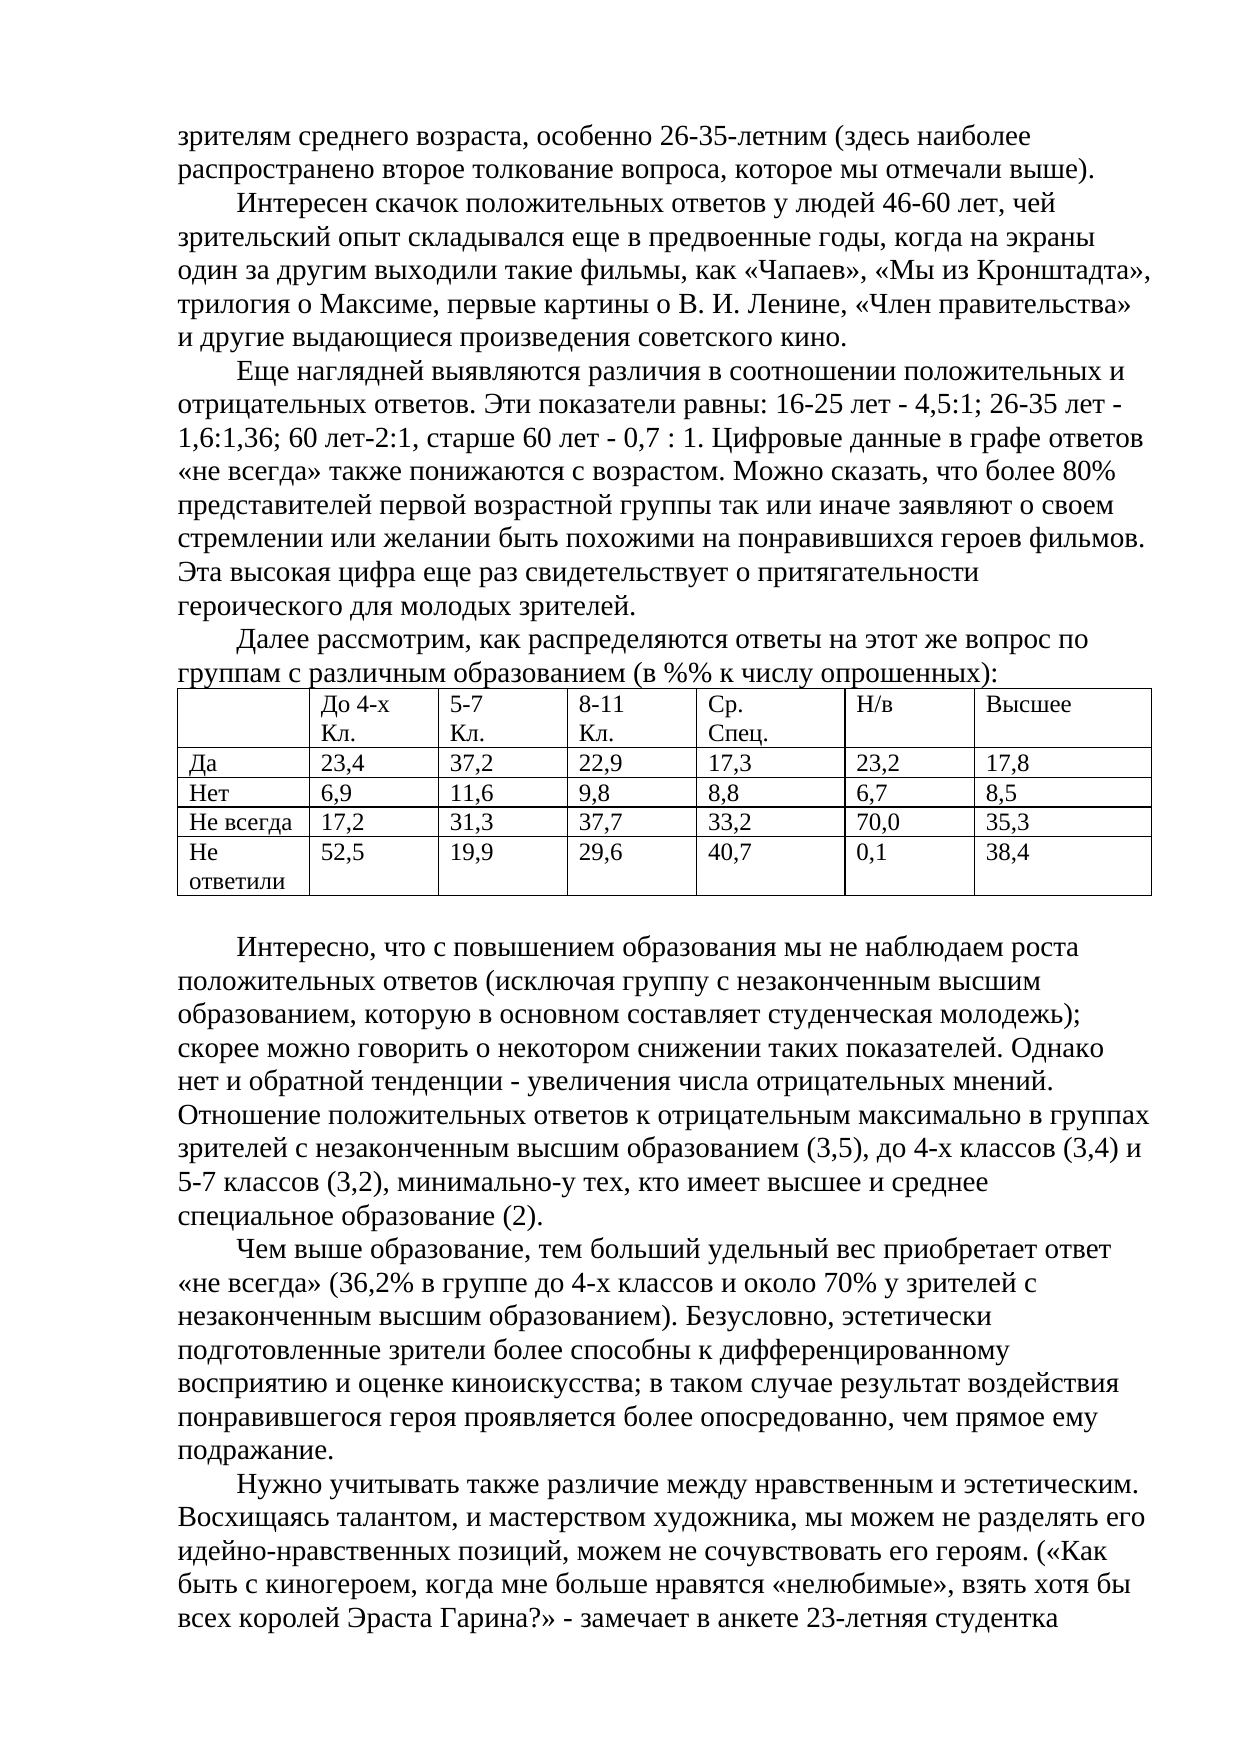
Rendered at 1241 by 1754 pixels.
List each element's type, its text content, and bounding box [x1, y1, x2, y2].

table_cell 38,4 [975, 837, 1151, 895]
table_cell 33,2 [697, 808, 844, 836]
table_header [178, 689, 309, 747]
table_cell 17,3 [697, 748, 844, 777]
table_cell 31,3 [439, 808, 567, 836]
table_cell Да [178, 748, 309, 777]
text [177, 1466, 1152, 1634]
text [177, 118, 1152, 185]
table_cell 9,8 [568, 778, 696, 806]
table_cell Не ответили [178, 837, 309, 895]
text Чем выше образование, тем больший удельный вес приобретает ответ «не всегда» (36,2% в группе до 4-х классов и около 70% у зрителей с незаконченным высшим образованием). Безусловно, эстетически подготовленные зрители более способны к дифференцированному восприятию и оценке киноискусства; в таком случае результат воздействия понравившегося героя проявляется более опосредованно, чем прямое ему подражание. [177, 1231, 1152, 1466]
table_cell 11,6 [439, 778, 567, 806]
table_header Н/в [846, 689, 974, 747]
table_cell 23,2 [846, 748, 974, 777]
table_cell 22,9 [568, 748, 696, 777]
text Интересен скачок положительных ответов у людей 46-60 лет, чей зрительский опыт складывался еще в предвоенные годы, когда на экраны один за другим выходили такие фильмы, как «Чапаев», «Мы из Кронштадта», трилогия о Максиме, первые картины о В. И. Ленине, «Член правительства» и другие выдающиеся произведения советского кино. [177, 185, 1152, 353]
table_cell 52,5 [310, 837, 438, 895]
table_cell 8,8 [697, 778, 844, 806]
table_cell 35,3 [975, 808, 1151, 836]
table_header Высшее [975, 689, 1151, 747]
table_cell 17,2 [310, 808, 438, 836]
table_cell Нет [178, 778, 309, 806]
table_cell Не всегда [178, 808, 309, 836]
table_header Ср. Спец. [697, 689, 844, 747]
table_header 5-7 Кл. [439, 689, 567, 747]
table_cell 19,9 [439, 837, 567, 895]
table_cell 0,1 [846, 837, 974, 895]
table_cell 6,9 [310, 778, 438, 806]
table_cell 8,5 [975, 778, 1151, 806]
table_cell 6,7 [846, 778, 974, 806]
table_header До 4-х Кл. [310, 689, 438, 747]
text Еще наглядней выявляются различия в соотношении положительных и отрицательных ответов. Эти показатели равны: 16-25 лет - 4,5:1; 26-35 лет - 1,6:1,36; 60 лет-2:1, старше 60 лет - 0,7 : 1. Цифровые данные в графе ответов «не всегда» также понижаются с возрастом. Можно сказать, что более 80% представителей первой возрастной группы так или иначе заявляют о своем стремлении или желании быть похожими на понравившихся героев фильмов. Эта высокая цифра еще раз свидетельствует о притягательности героического для молодых зрителей. [177, 353, 1152, 621]
table_cell 37,2 [439, 748, 567, 777]
table_cell 37,7 [568, 808, 696, 836]
table_cell 23,4 [310, 748, 438, 777]
text Интересно, что с повышением образования мы не наблюдаем роста положительных ответов (исключая группу с незаконченным высшим образованием, которую в основном составляет студенческая молодежь); скорее можно говорить о некотором снижении таких показателей. Однако нет и обратной тенденции - увеличения числа отрицательных мнений. Отношение положительных ответов к отрицательным максимально в группах зрителей с незаконченным высшим образованием (3,5), до 4-х классов (3,4) и 5-7 классов (3,2), минимально-у тех, кто имеет высшее и среднее специальное образование (2). [177, 929, 1152, 1231]
table_header 8-11 Кл. [568, 689, 696, 747]
table_cell 29,6 [568, 837, 696, 895]
table_cell 70,0 [846, 808, 974, 836]
text Далее рассмотрим, как распределяются ответы на этот же вопрос по группам с различным образованием (в %% к числу опрошенных): [177, 621, 1152, 688]
table_cell 17,8 [975, 748, 1151, 777]
table_cell 40,7 [697, 837, 844, 895]
